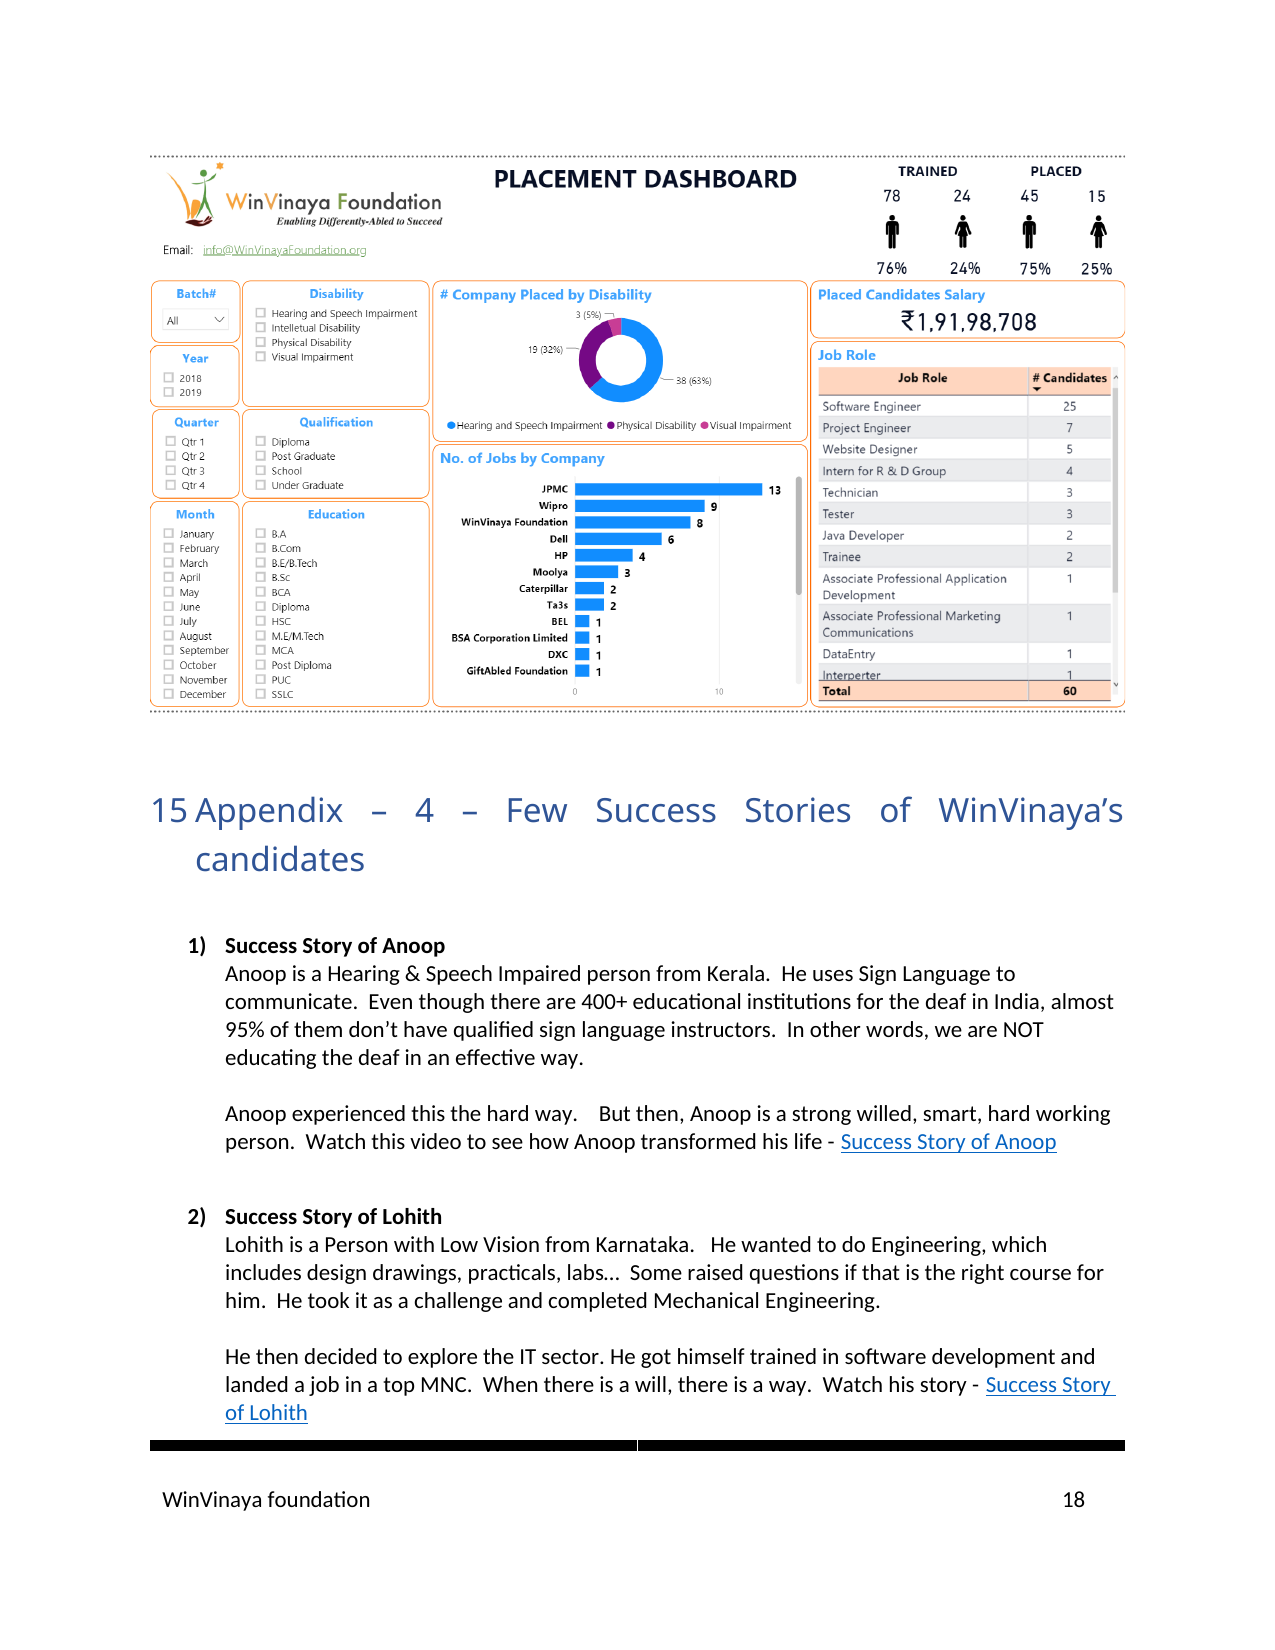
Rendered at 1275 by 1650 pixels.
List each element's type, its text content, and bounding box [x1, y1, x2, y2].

subtitle Appendix – 4 – Few Success Stories of WinVinaya’s candidates [150, 787, 1125, 881]
text He then decided to explore the IT sector. He got himself trained in software development and landed a job in a top MNC. When there is a will, there is a way. Watch his story - Success Story of Lohith [225, 1342, 1125, 1427]
picture [150, 150, 1125, 713]
list Success Story of Lohith [187, 1202, 1125, 1230]
list Success Story of Anoop [187, 931, 1125, 959]
text Anoop is a Hearing & Speech Impaired person from Kerala. He uses Sign Language to communicate. Even though there are 400+ educational institutions for the deaf in India, almost 95% of them don’t have qualified sign language instructors. In other words, we are NOT educating the deaf in an effective way. [225, 959, 1125, 1071]
text Anoop experienced this the hard way. But then, Anoop is a strong willed, smart, hard working person. Watch this video to see how Anoop transformed his life - Success Story of Anoop [225, 1099, 1125, 1156]
text Lohith is a Person with Low Vision from Karnataka. He wanted to do Engineering, which includes design drawings, practicals, labs… Some raised questions if that is the right course for him. He took it as a challenge and completed Mechanical Engineering. [225, 1230, 1125, 1314]
